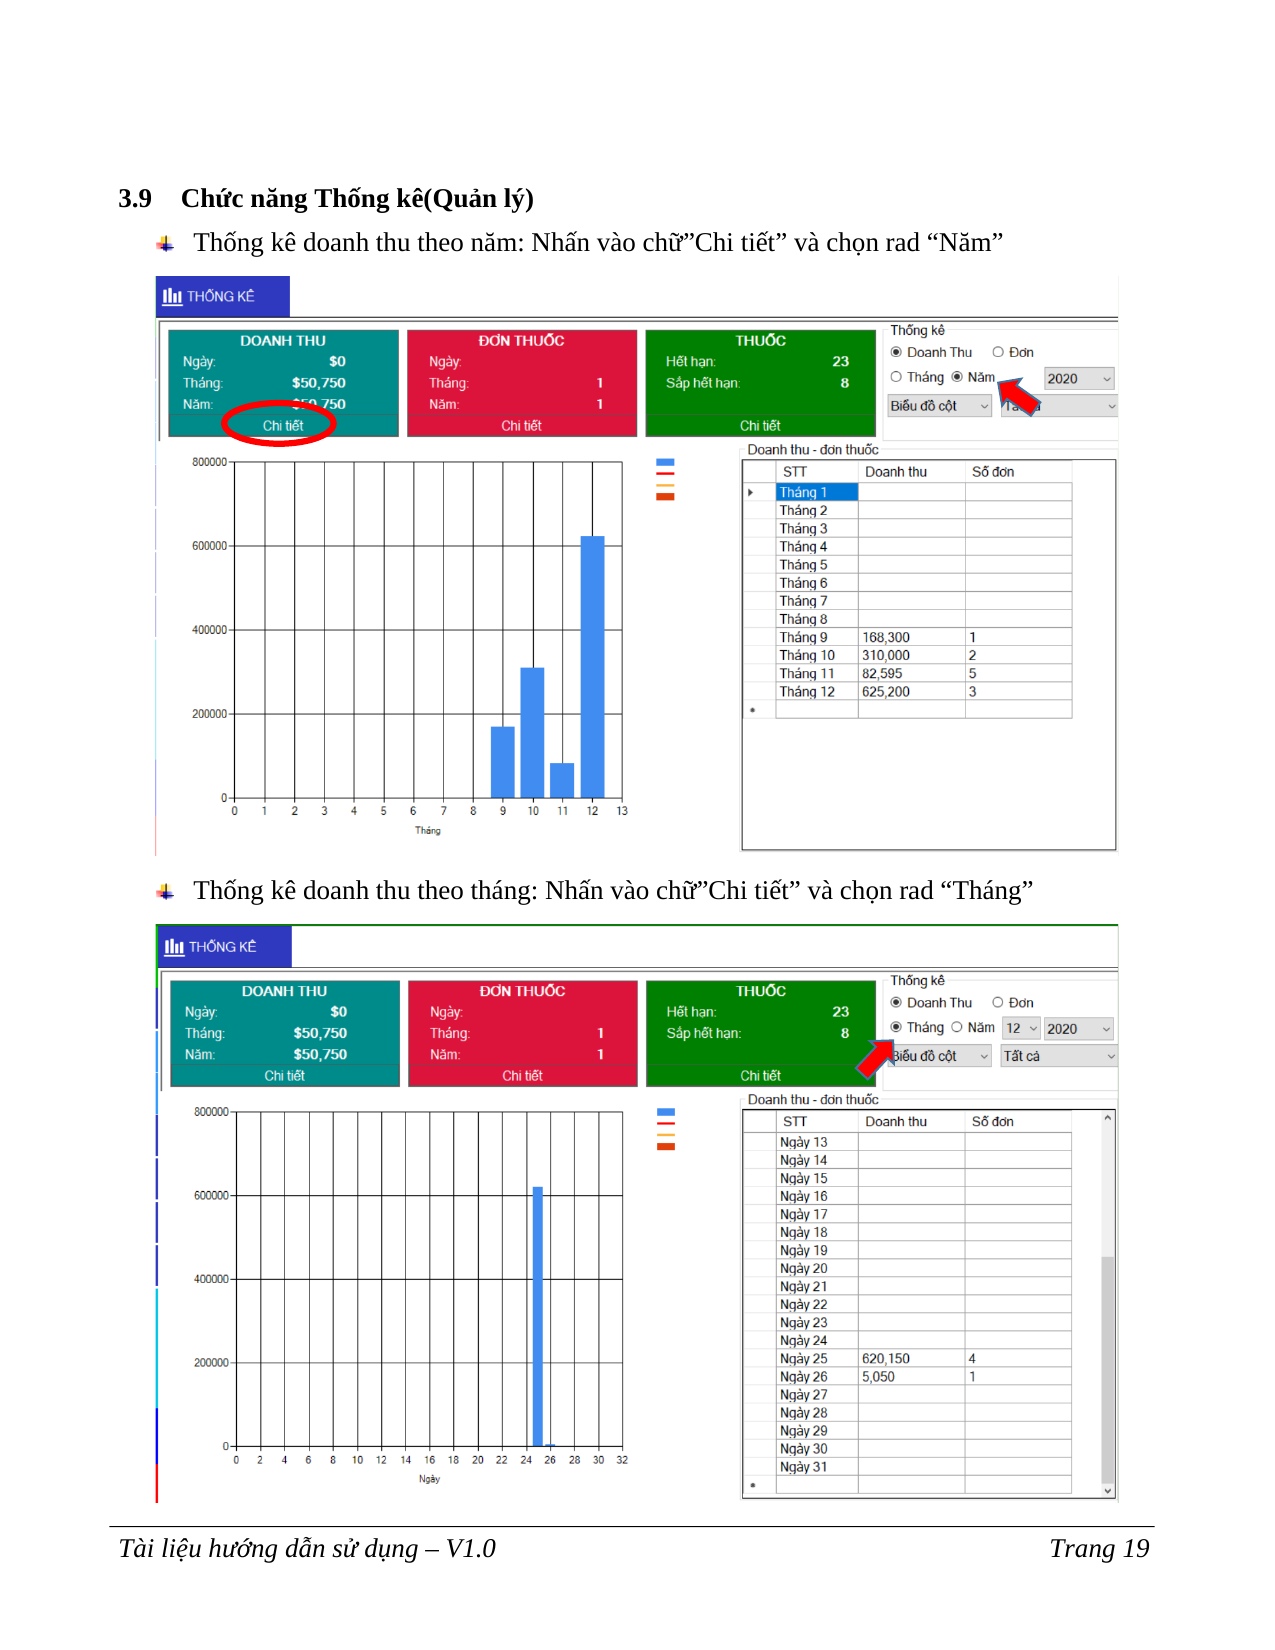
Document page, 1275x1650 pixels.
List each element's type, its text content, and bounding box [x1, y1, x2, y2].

picture [155, 924, 1119, 1503]
picture [156, 234, 174, 252]
picture [156, 882, 174, 900]
subtitle Chức năng Thống kê(Quản lý) [118, 182, 1186, 214]
list Thống kê doanh thu theo năm: Nhấn vào chữ”Chi tiết” và chọn rad “Năm” [156, 226, 1186, 257]
picture [155, 276, 1119, 856]
list Thống kê doanh thu theo tháng: Nhấn vào chữ”Chi tiết” và chọn rad “Tháng” [156, 874, 1186, 905]
